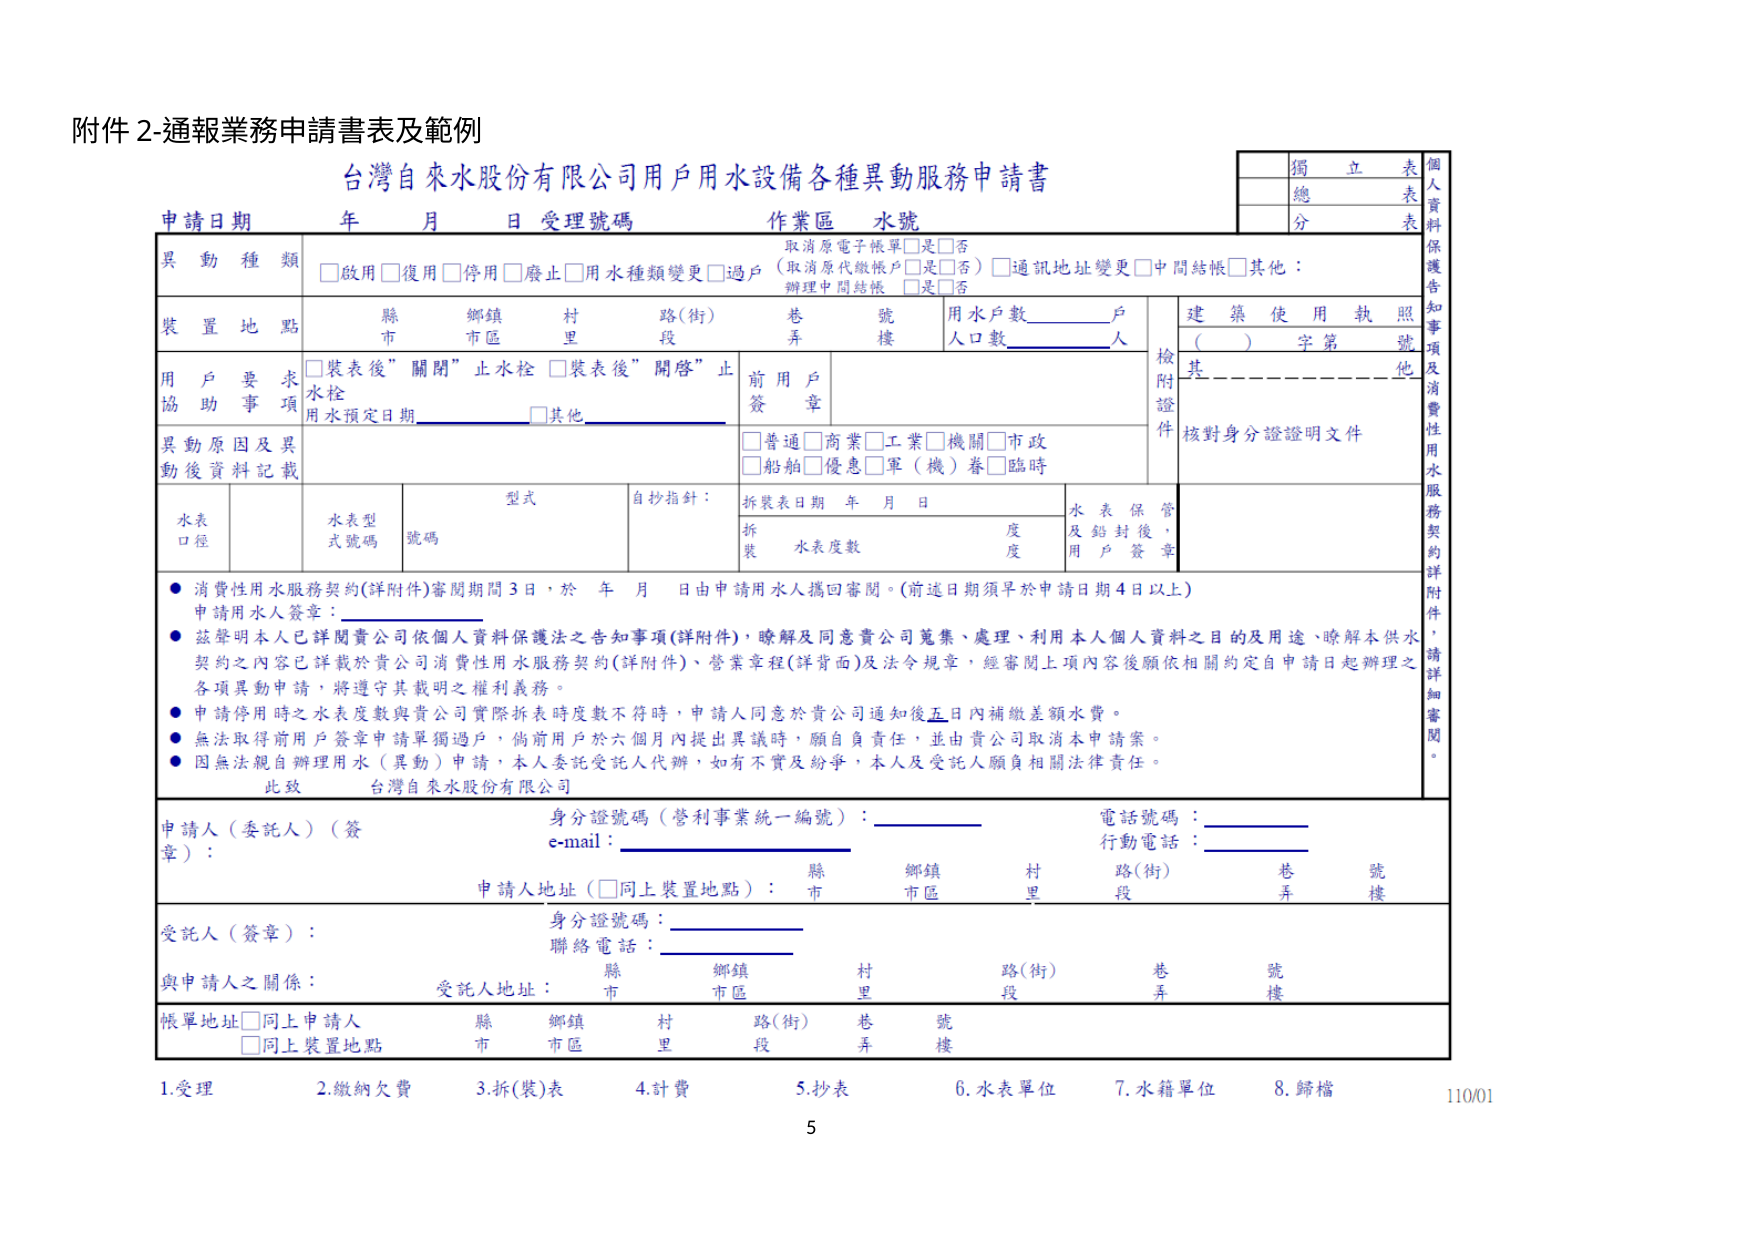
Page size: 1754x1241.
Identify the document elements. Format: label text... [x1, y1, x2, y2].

picture [116, 150, 1506, 1108]
text 附件2-通報業務申請書表及範例 [72, 108, 1550, 150]
